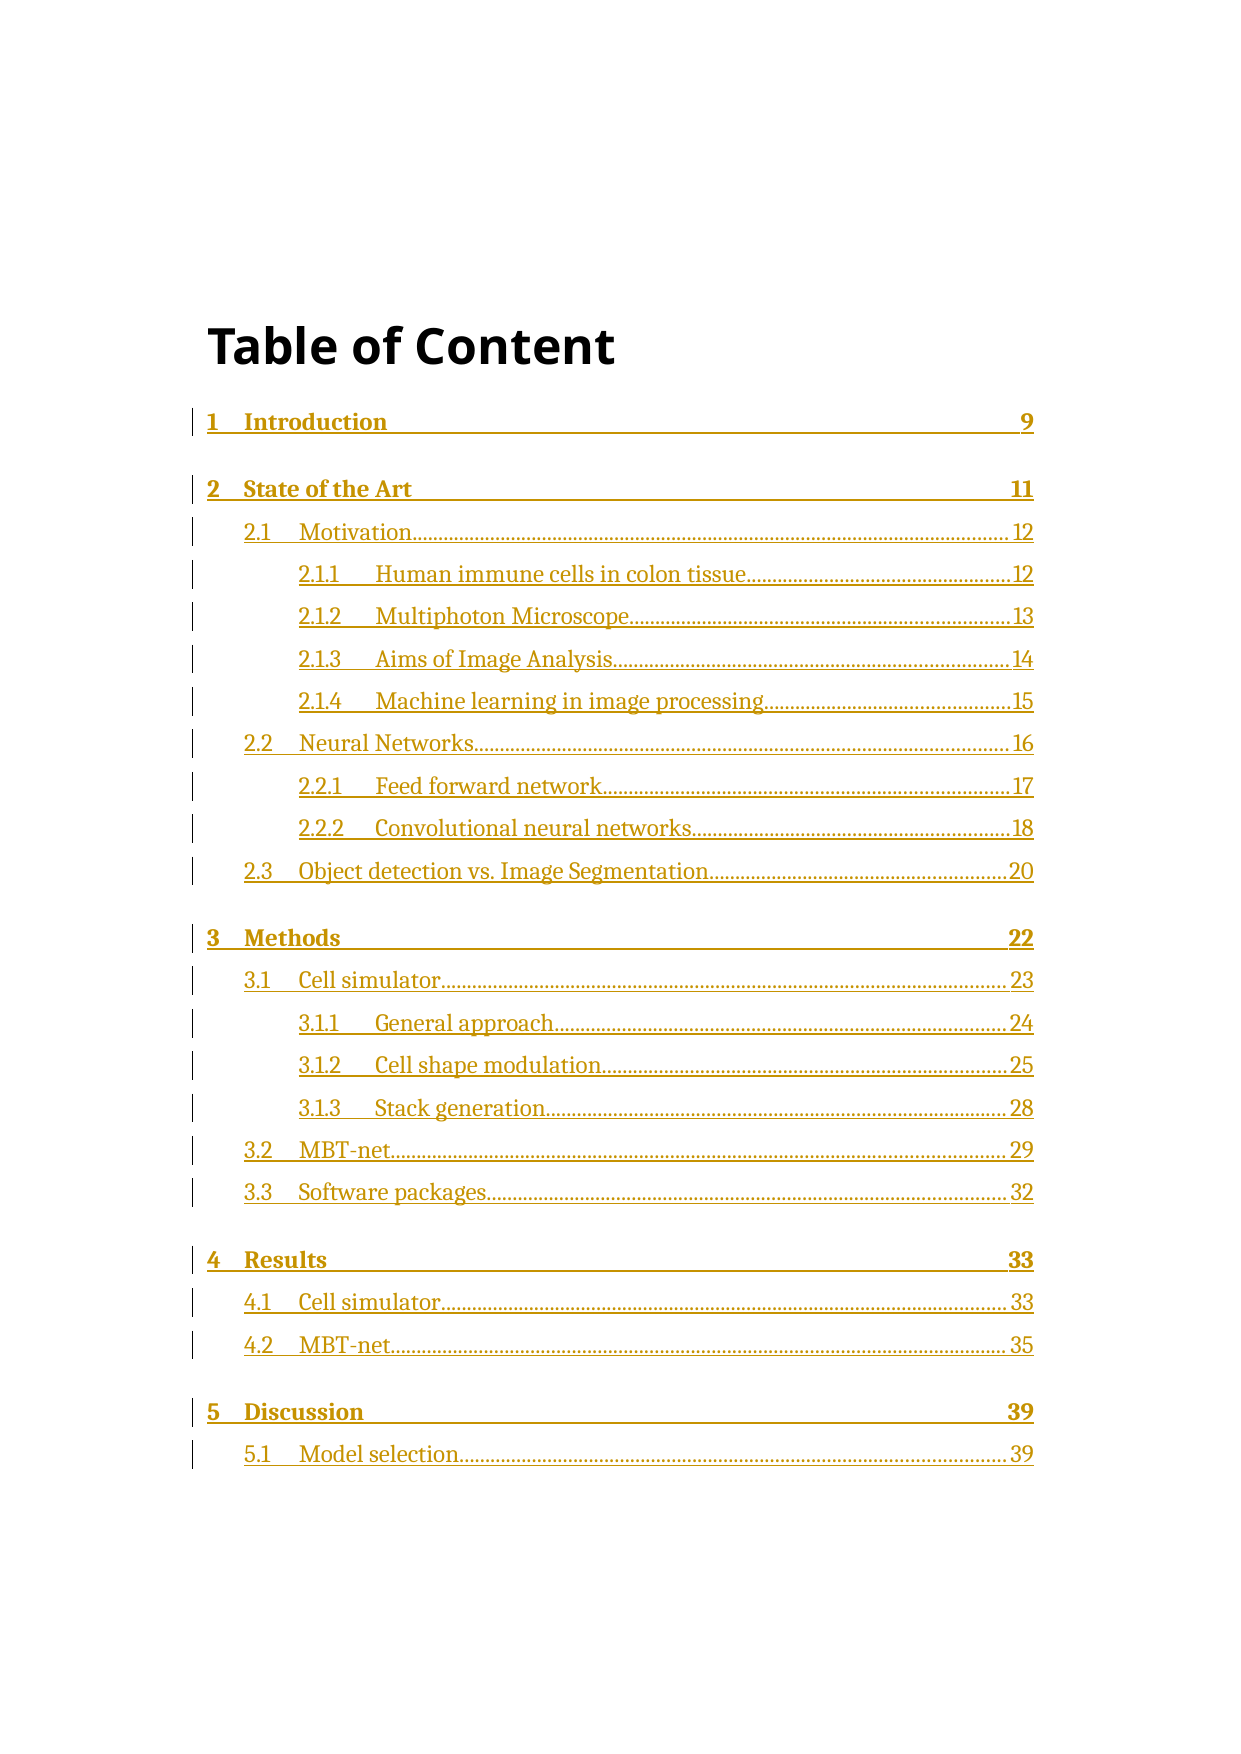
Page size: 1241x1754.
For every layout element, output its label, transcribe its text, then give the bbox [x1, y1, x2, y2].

text Table of Content [207, 311, 1033, 379]
